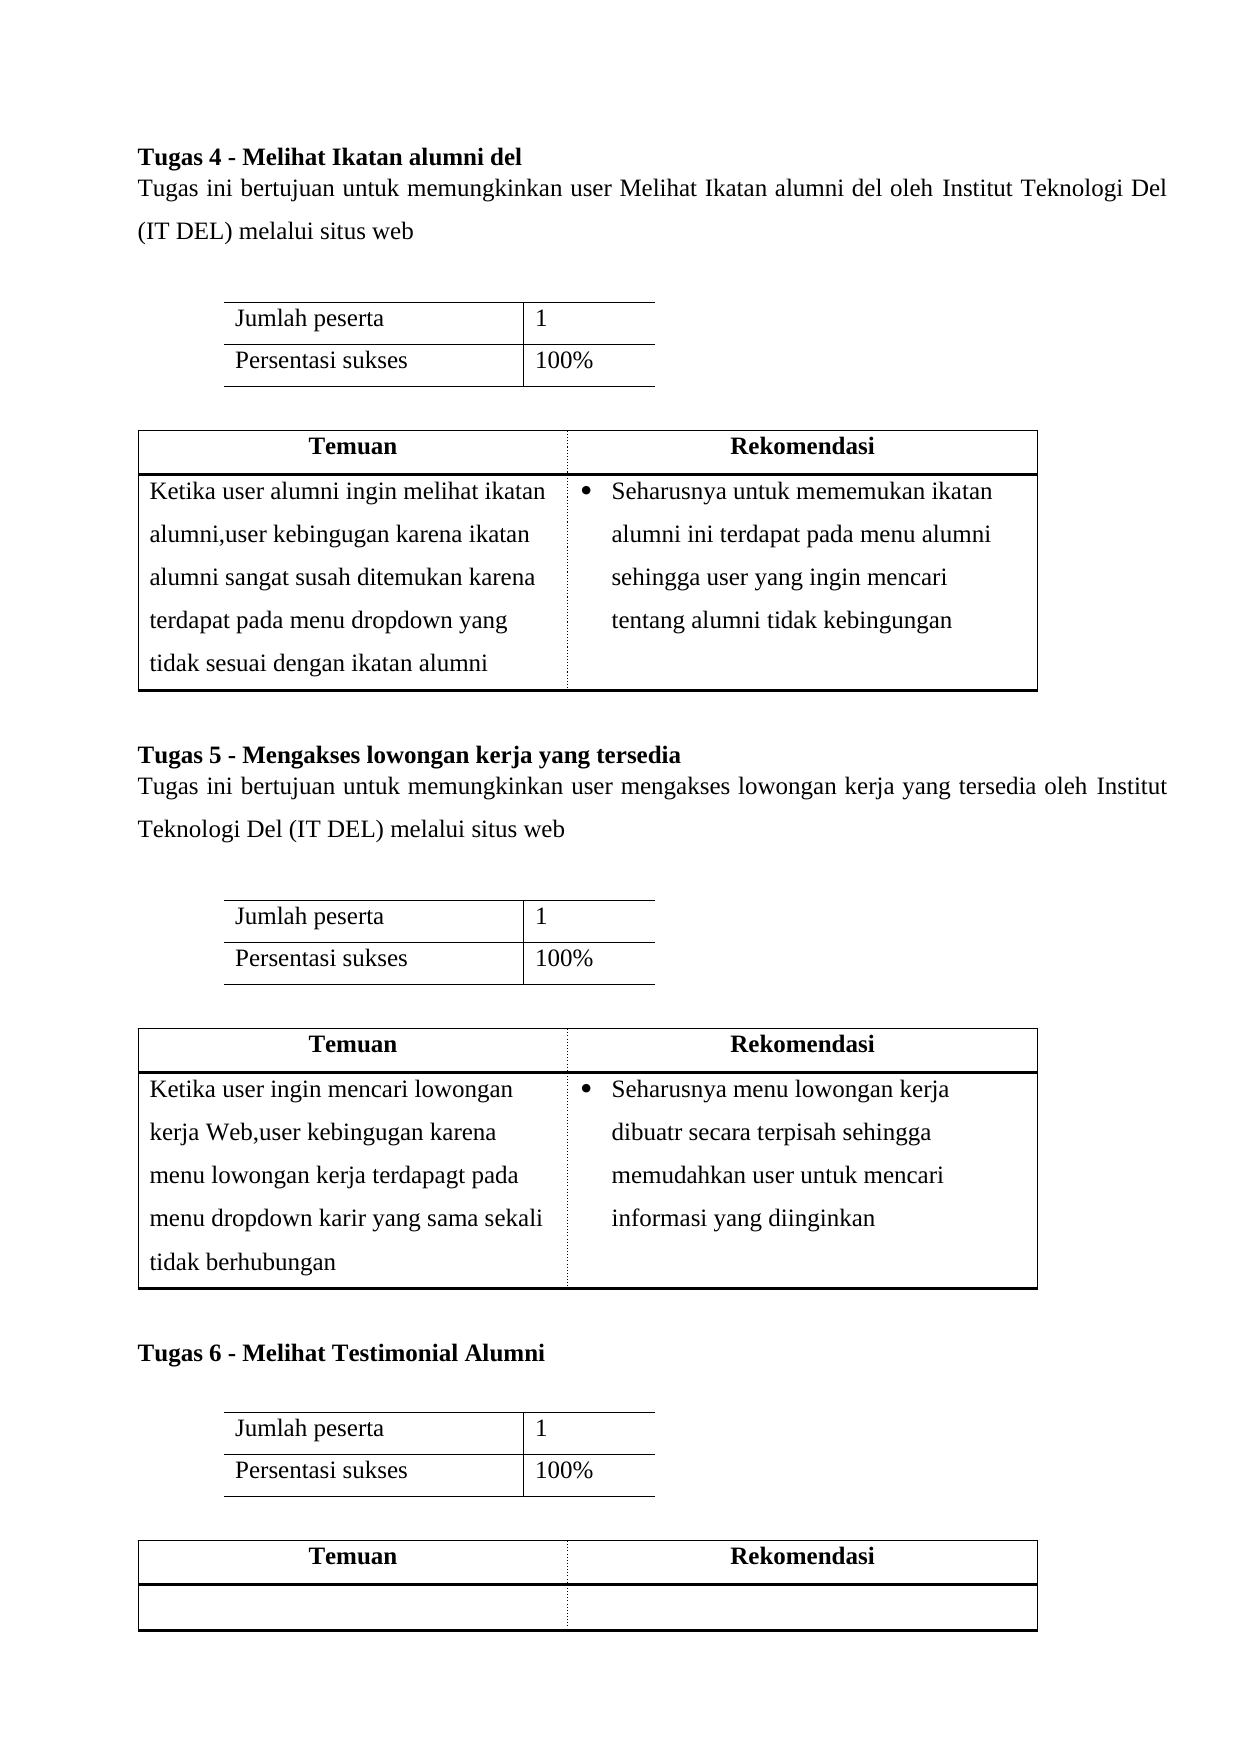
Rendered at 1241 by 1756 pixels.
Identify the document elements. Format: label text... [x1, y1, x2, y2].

table_header Temuan [139, 431, 568, 473]
table_cell Persentasi sukses [224, 943, 523, 984]
table_header Jumlah peserta [224, 1413, 523, 1454]
table_cell [139, 1586, 568, 1629]
table_cell Persentasi sukses [224, 345, 523, 386]
table_header Rekomendasi [568, 1029, 1037, 1071]
table_cell Persentasi sukses [224, 1455, 523, 1496]
subtitle Tugas 6 - Melihat Testimonial Alumni [137, 1338, 1167, 1367]
subtitle Tugas 5 - Mengakses lowongan kerja yang tersedia [137, 740, 1167, 769]
table_cell Seharusnya menu lowongan kerja dibuatr secara terpisah sehingga memudahkan user untuk mencari informasi yang diinginkan [568, 1074, 1037, 1287]
table_header 1 [524, 303, 655, 344]
table_header 1 [524, 1413, 655, 1454]
text Tugas ini bertujuan untuk memungkinkan user mengakses lowongan kerja yang tersedia oleh Institut Teknologi Del (IT DEL) melalui situs web [137, 771, 1167, 843]
table_cell Ketika user ingin mencari lowongan kerja Web,user kebingugan karena menu lowongan kerja terdapagt pada menu dropdown karir yang sama sekali tidak berhubungan [139, 1074, 568, 1287]
table_cell [568, 1586, 1037, 1629]
table_header Temuan [139, 1541, 568, 1583]
table_header Rekomendasi [568, 1541, 1037, 1583]
table_cell 100% [524, 943, 655, 984]
table_header Temuan [139, 1029, 568, 1071]
table_cell Seharusnya untuk mememukan ikatan alumni ini terdapat pada menu alumni sehingga user yang ingin mencari tentang alumni tidak kebingungan [568, 476, 1037, 689]
table_header Jumlah peserta [224, 303, 523, 344]
table_header Jumlah peserta [224, 901, 523, 942]
table_cell 100% [524, 1455, 655, 1496]
table_header Rekomendasi [568, 431, 1037, 473]
table_cell 100% [524, 345, 655, 386]
table_header 1 [524, 901, 655, 942]
table_cell Ketika user alumni ingin melihat ikatan alumni,user kebingugan karena ikatan alumni sangat susah ditemukan karena terdapat pada menu dropdown yang tidak sesuai dengan ikatan alumni [139, 476, 568, 689]
text Tugas ini bertujuan untuk memungkinkan user Melihat Ikatan alumni del oleh Institut Teknologi Del (IT DEL) melalui situs web [137, 173, 1167, 244]
subtitle Tugas 4 - Melihat Ikatan alumni del [137, 142, 1167, 170]
